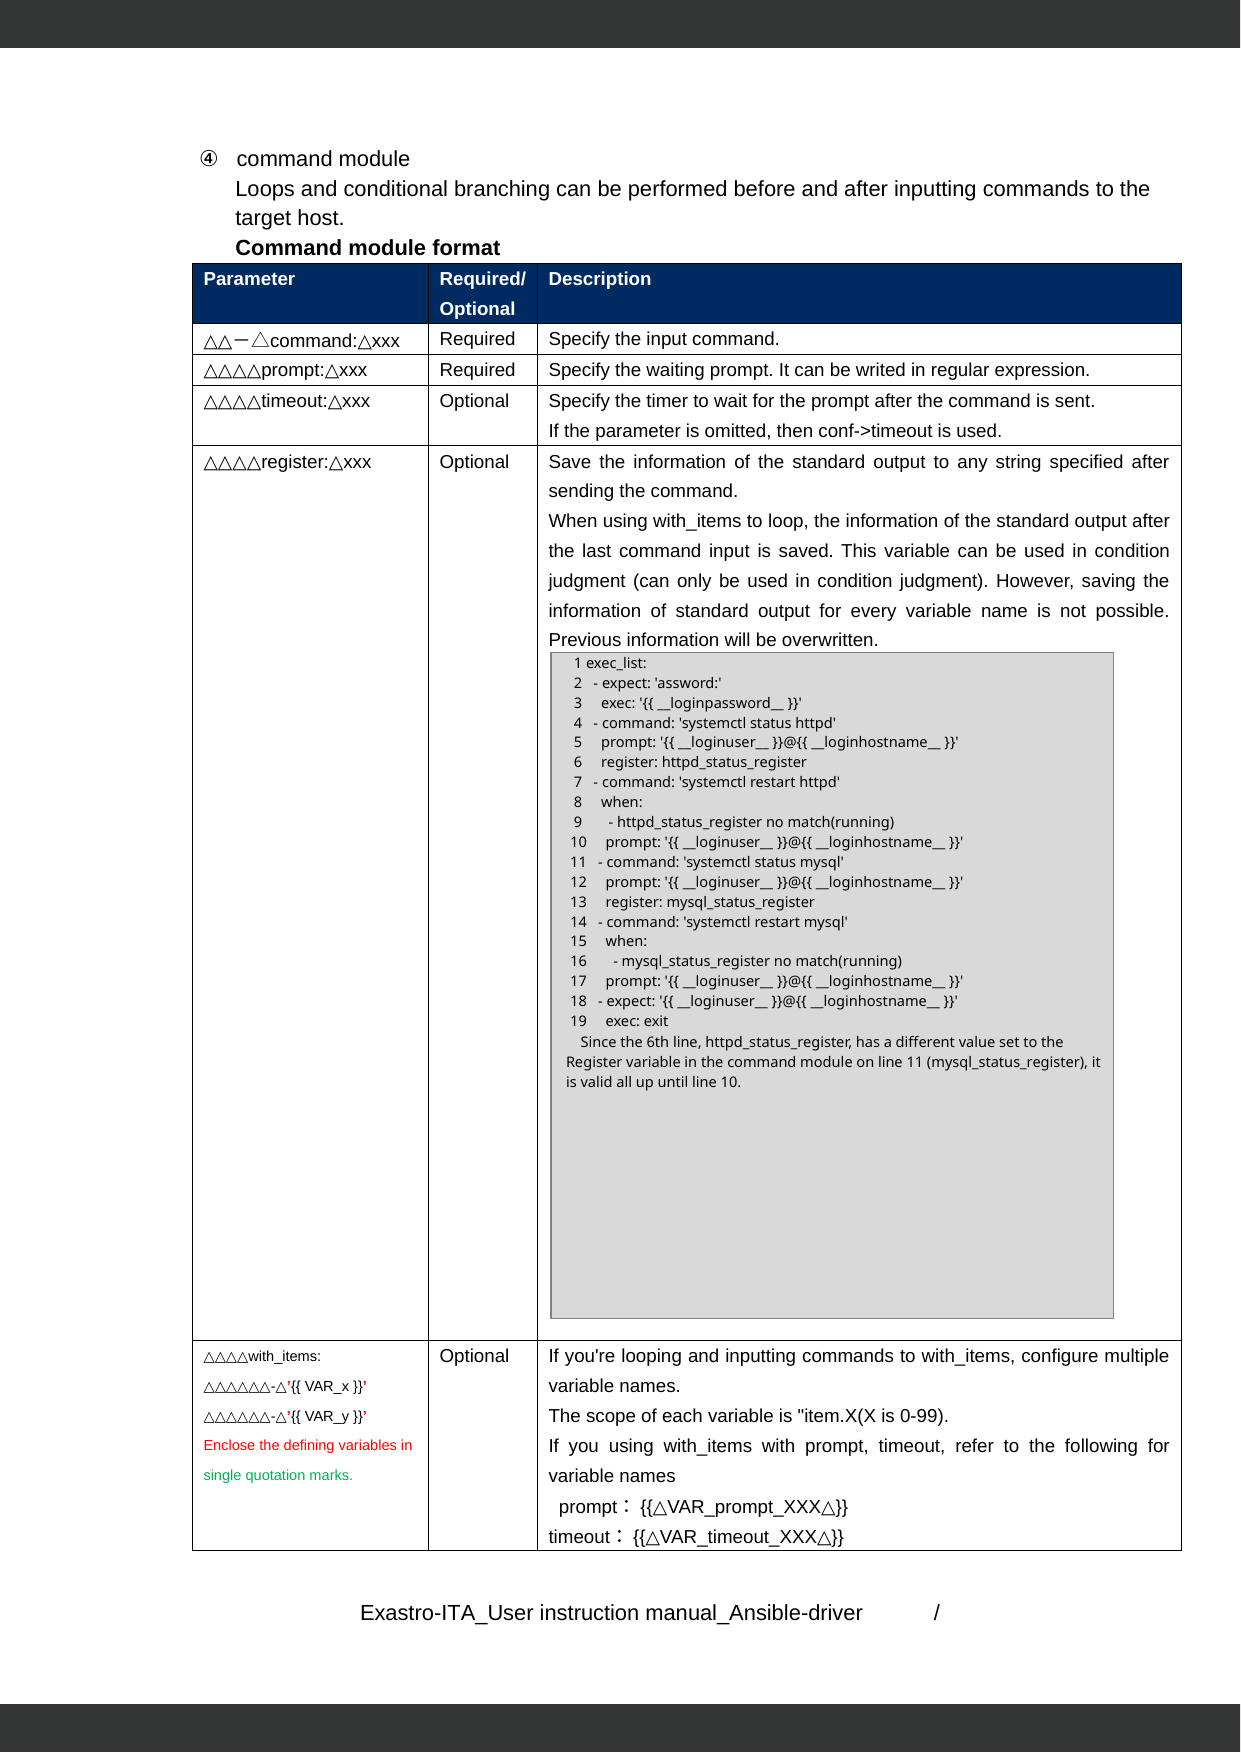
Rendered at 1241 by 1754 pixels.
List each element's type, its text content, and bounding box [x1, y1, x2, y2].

table_cell Optional [429, 1341, 537, 1550]
picture [0, 0, 1241, 48]
list command module [199, 143, 1152, 173]
table_cell △△△△prompt:△xxx [193, 355, 428, 385]
list Command module format [235, 233, 1152, 262]
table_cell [193, 1341, 428, 1550]
table_cell Specify the input command. [538, 324, 1181, 354]
table_cell Required [429, 324, 537, 354]
table_cell Optional [429, 386, 537, 445]
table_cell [538, 1341, 1181, 1550]
table_header Required/ Optional [429, 264, 537, 323]
list Loops and conditional branching can be performed before and after inputting commands to the target host. [235, 173, 1152, 233]
table_cell Optional [429, 446, 537, 1340]
table_header Description [538, 264, 1181, 323]
table_cell △△△△register:△xxx [193, 446, 428, 1340]
table_cell △△△△timeout:△xxx [193, 386, 428, 445]
picture [0, 1704, 1241, 1752]
table_header Parameter [193, 264, 428, 323]
table_cell Specify the waiting prompt. It can be writed in regular expression. [538, 355, 1181, 385]
table_cell Required [429, 355, 537, 385]
table_cell △△－△command:△xxx [193, 324, 428, 354]
table_cell Specify the timer to wait for the prompt after the command is sent. If the parameter is omitted, then conf->timeout is used. [538, 386, 1181, 445]
table_cell Save the information of the standard output to any string specified after sending the command. When using with_items to loop, the information of the standard output after the last command input is saved. This variable can be used in condition judgment (can only be used in condition judgment). However, saving the information of standard output for every variable name is not possible. Previous information will be overwritten. [538, 446, 1181, 1340]
